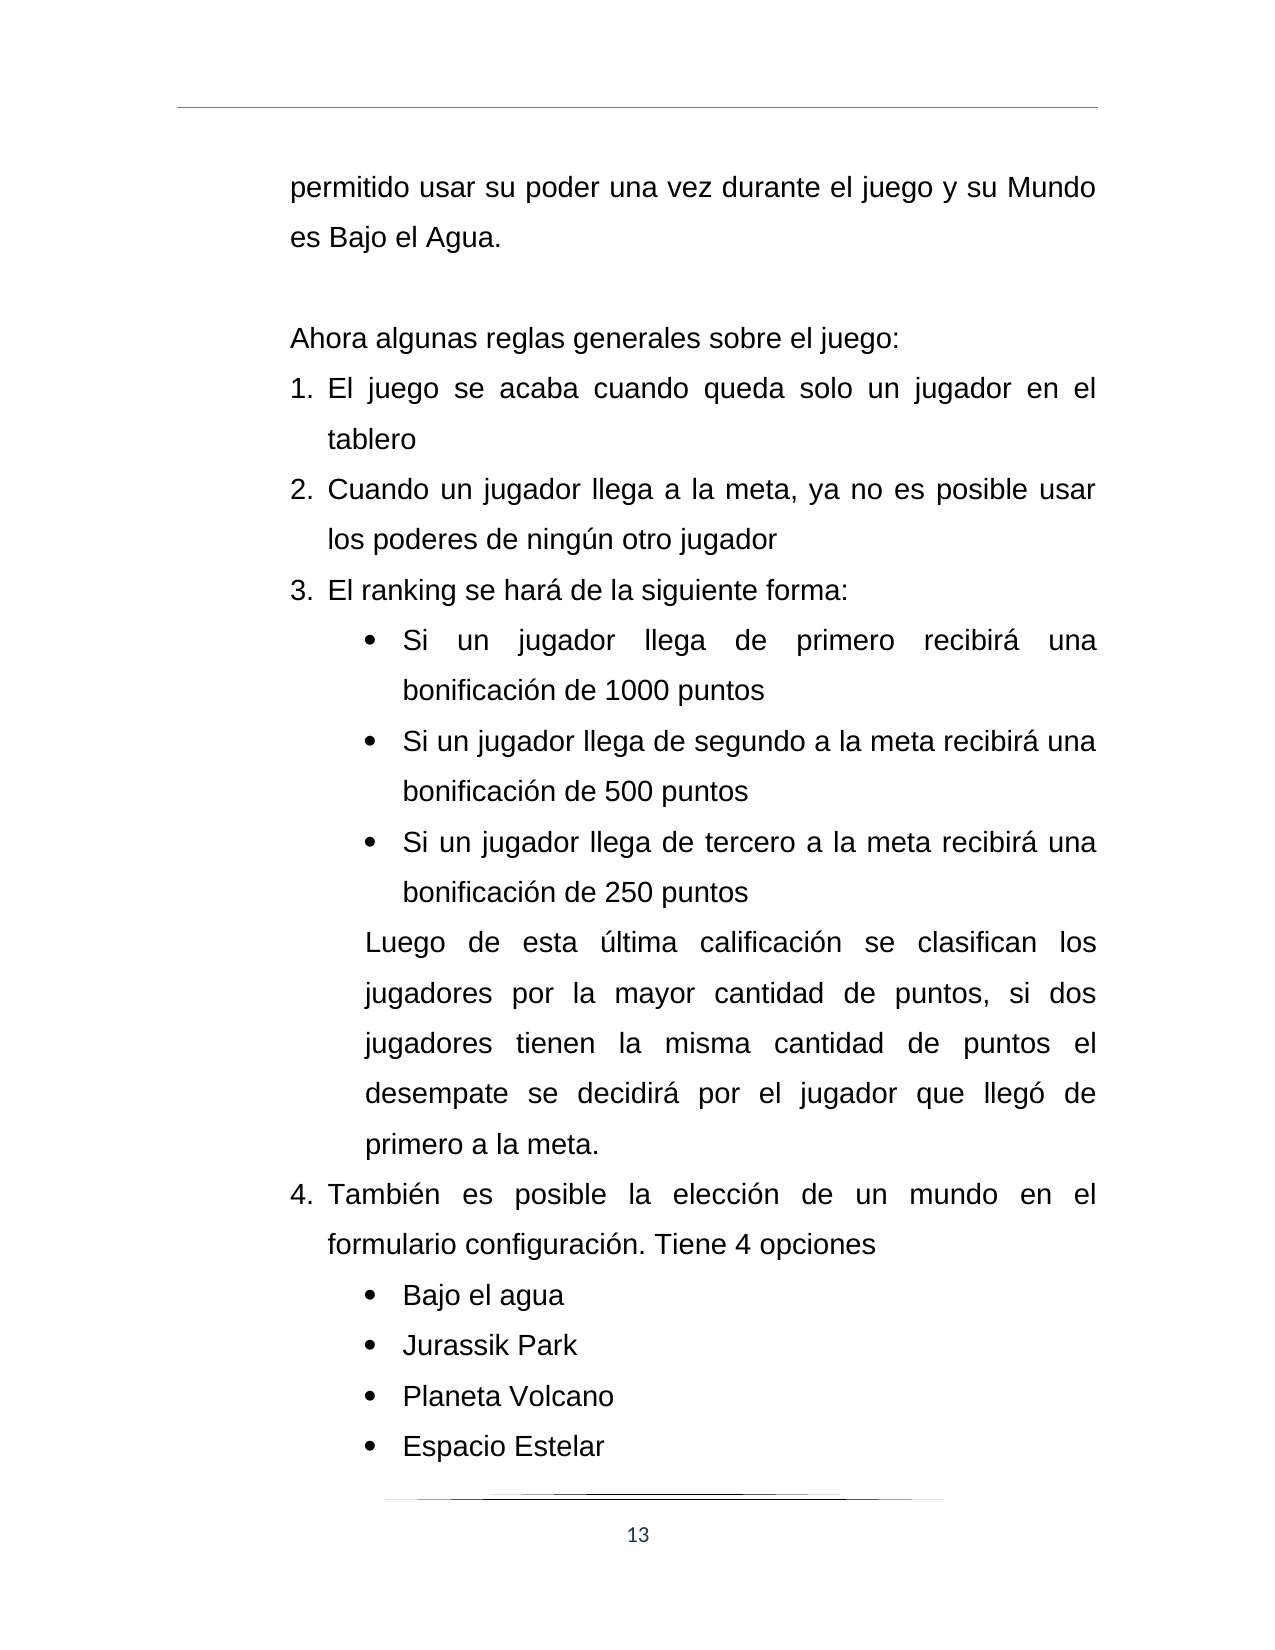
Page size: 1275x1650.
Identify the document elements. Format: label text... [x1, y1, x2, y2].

list Ahora algunas reglas generales sobre el juego: [290, 321, 1098, 354]
text Luego de esta última calificación se clasifican los jugadores por la mayor cantidad de puntos, si dos jugadores tienen la misma cantidad de puntos el desempate se decidirá por el jugador que llegó de primero a la meta. [365, 925, 1098, 1160]
list El ranking se hará de la siguiente forma: [290, 573, 1098, 606]
list Bajo el agua [365, 1278, 1098, 1311]
list Jurassik Park [365, 1328, 1098, 1362]
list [290, 170, 1098, 254]
list Si un jugador llega de segundo a la meta recibirá una bonificación de 500 puntos [365, 724, 1098, 808]
list Si un jugador llega de tercero a la meta recibirá una bonificación de 250 puntos [365, 824, 1098, 909]
list Planeta Volcano [365, 1379, 1098, 1413]
list El juego se acaba cuando queda solo un jugador en el tablero [290, 371, 1098, 455]
list Cuando un jugador llega a la meta, ya no es posible usar los poderes de ningún otro jugador [290, 472, 1098, 556]
list También es posible la elección de un mundo en el formulario configuración. Tiene 4 opciones [290, 1177, 1098, 1261]
list Si un jugador llega de primero recibirá una bonificación de 1000 puntos [365, 623, 1098, 707]
list Espacio Estelar [365, 1429, 1098, 1463]
